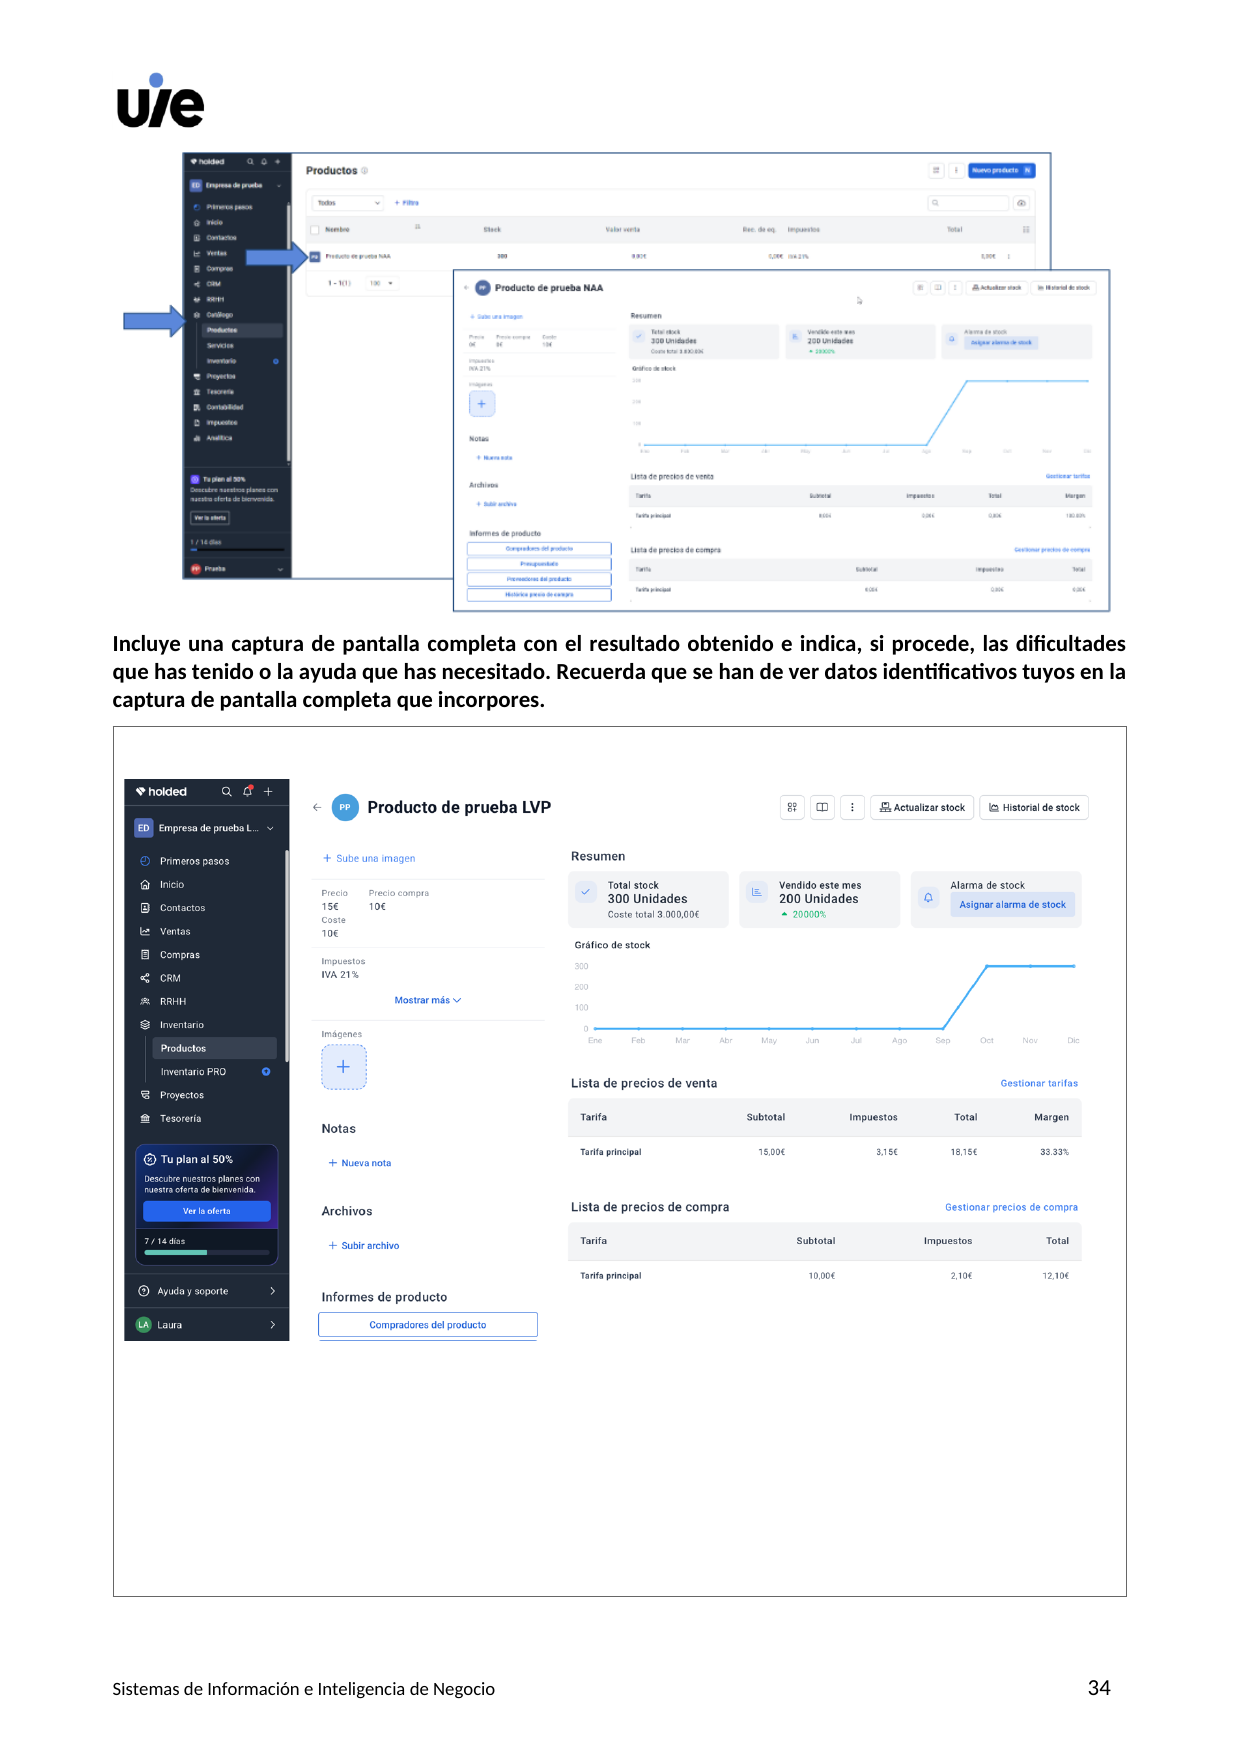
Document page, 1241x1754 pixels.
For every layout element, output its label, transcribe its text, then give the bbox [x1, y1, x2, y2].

table_header [114, 727, 1126, 1596]
picture [112, 150, 1128, 617]
text Incluye una captura de pantalla completa con el resultado obtenido e indica, si procede, las dificultades que has tenido o la ayuda que has necesitado. Recuerda que se han de ver datos identificativos tuyos en la captura de pantalla completa que incorpores. [112, 629, 1128, 713]
picture [124, 779, 1114, 1341]
picture [112, 71, 207, 130]
